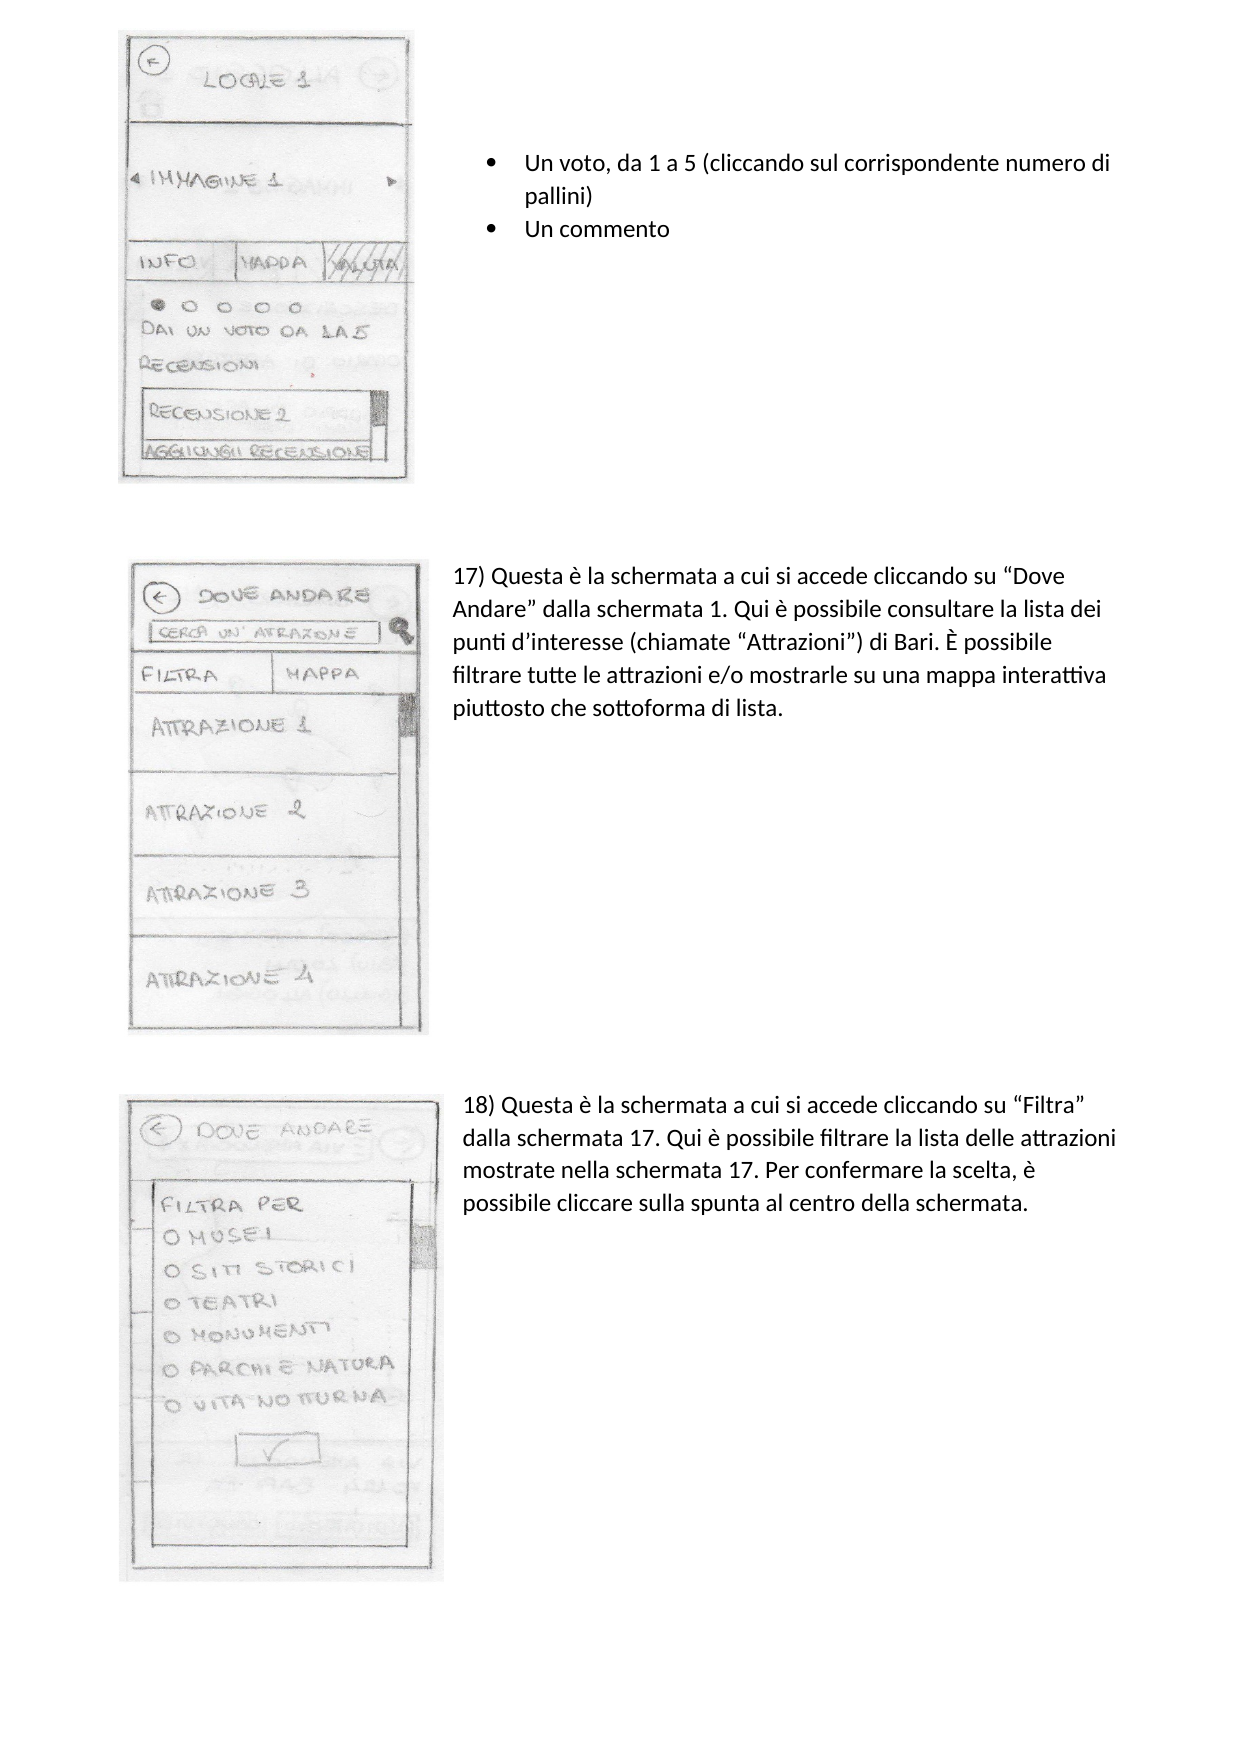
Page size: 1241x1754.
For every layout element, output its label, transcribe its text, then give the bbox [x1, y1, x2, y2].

picture [118, 556, 434, 1037]
list Un commento [487, 213, 1122, 244]
picture [118, 1094, 444, 1586]
list Un voto, da 1 a 5 (cliccando sul corrispondente numero di pallini) [487, 148, 1122, 211]
text 18) Questa è la schermata a cui si accede cliccando su “Filtra” dalla schermata 17. Qui è possibile filtrare la lista delle attrazioni mostrate nella schermata 17. Per confermare la scelta, è possibile cliccare sulla spunta al centro della schermata. [118, 1089, 1122, 1218]
text 17) Questa è la schermata a cui si accede cliccando su “Dove Andare” dalla schermata 1. Qui è possibile consultare la lista dei punti d’interesse (chiamate “Attrazioni”) di Bari. È possibile filtrare tutte le attrazioni e/o mostrarle su una mappa interattiva piuttosto che sottoforma di lista. [434, 561, 1122, 723]
picture [118, 28, 421, 489]
